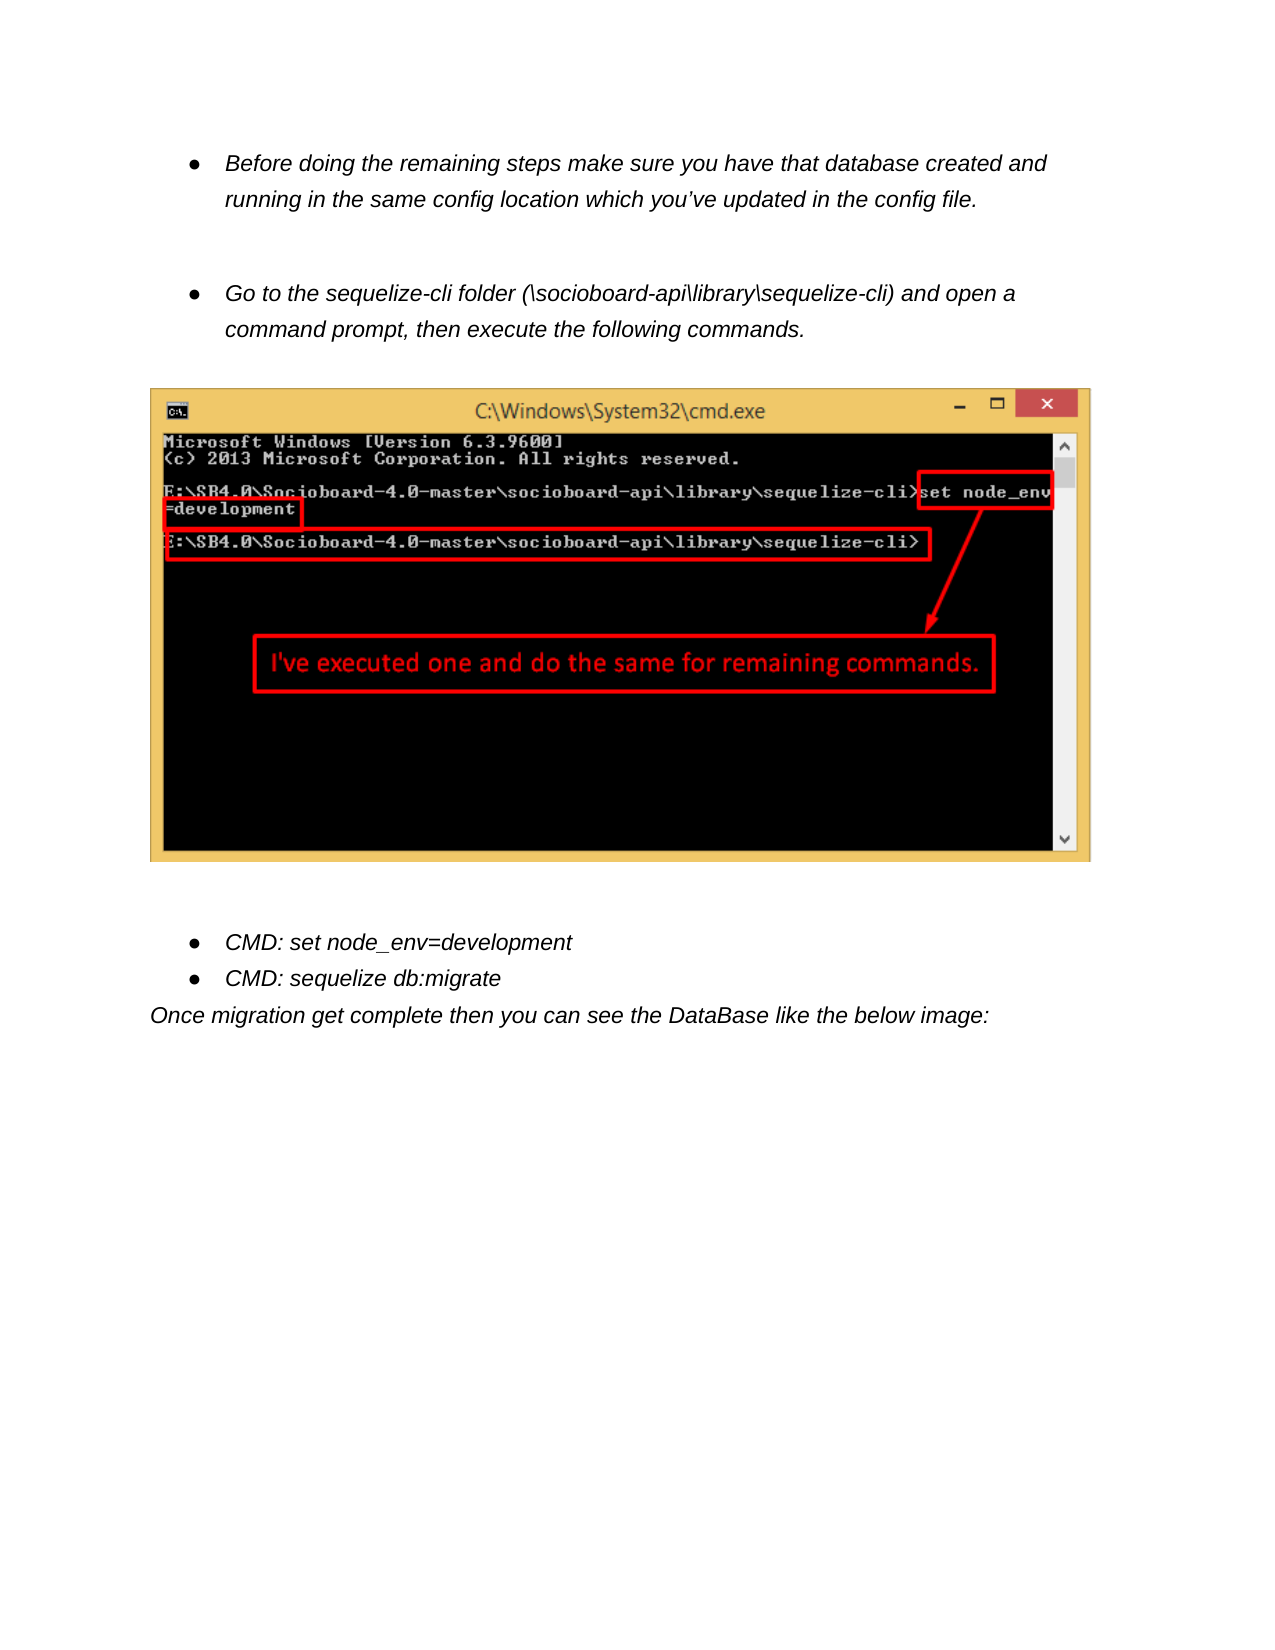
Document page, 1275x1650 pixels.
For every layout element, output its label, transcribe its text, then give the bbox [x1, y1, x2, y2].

list Before doing the remaining steps make sure you have that database created and running in the same config location which you’ve updated in the config file. [187, 150, 1125, 213]
list CMD: sequelize db:migrate [187, 965, 1125, 992]
picture [150, 388, 1092, 862]
text Once migration get complete then you can see the DataBase like the below image: [150, 1002, 1125, 1028]
list CMD: set node_env=development [187, 929, 1125, 955]
list Go to the sequelize-cli folder (\socioboard-api\library\sequelize-cli) and open a command prompt, then execute the following commands. [187, 280, 1125, 343]
